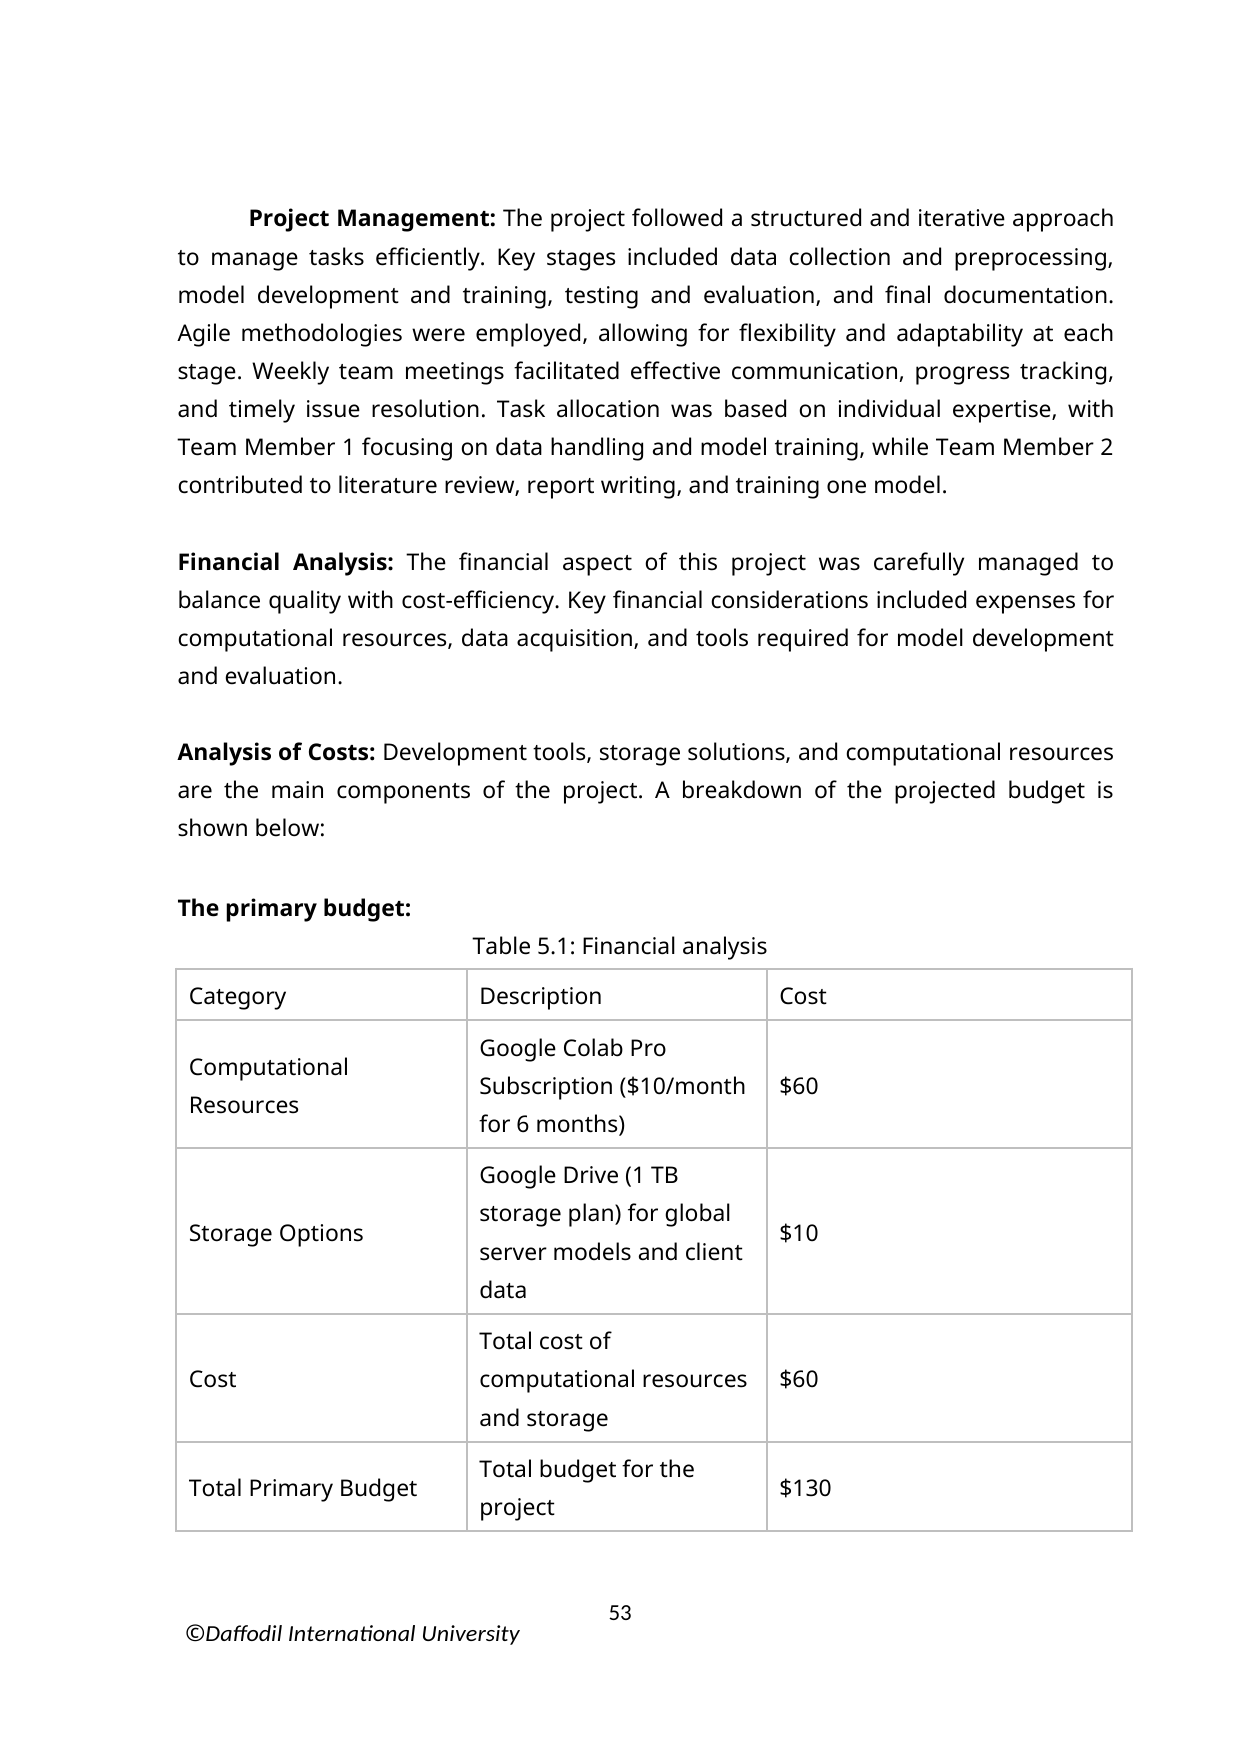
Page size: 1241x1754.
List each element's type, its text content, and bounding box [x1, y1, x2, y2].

table_header Description [468, 970, 766, 1019]
table_cell Total budget for the project [468, 1443, 766, 1530]
table_cell Cost [177, 1315, 466, 1441]
table_cell Google Colab Pro Subscription ($10/month for 6 months) [468, 1021, 766, 1147]
table_cell $60 [768, 1315, 1131, 1441]
table_cell Total cost of computational resources and storage [468, 1315, 766, 1441]
table_header Category [177, 970, 466, 1019]
list The primary budget: [177, 891, 1115, 923]
table_cell Storage Options [177, 1149, 466, 1313]
text Financial Analysis: The financial aspect of this project was carefully managed to balance quality with cost-efficiency. Key financial considerations included expenses for computational resources, data acquisition, and tools required for model development and evaluation. [177, 546, 1115, 691]
table_cell $130 [768, 1443, 1131, 1530]
text Project Management: The project followed a structured and iterative approach to manage tasks efficiently. Key stages included data collection and preprocessing, model development and training, testing and evaluation, and final documentation. Agile methodologies were employed, allowing for flexibility and adaptability at each stage. Weekly team meetings facilitated effective communication, progress tracking, and timely issue resolution. Task allocation was based on individual expertise, with Team Member 1 focusing on data handling and model training, while Team Member 2 contributed to literature review, report writing, and training one model. [177, 202, 1115, 501]
table_cell $60 [768, 1021, 1131, 1147]
table_cell Google Drive (1 TB storage plan) for global server models and client data [468, 1149, 766, 1313]
table_cell Computational Resources [177, 1021, 466, 1147]
text Analysis of Costs: Development tools, storage solutions, and computational resources are the main components of the project. A breakdown of the projected budget is shown below: [177, 736, 1115, 844]
table_cell $10 [768, 1149, 1131, 1313]
table_header Cost [768, 970, 1131, 1019]
text Table 5.1: Financial analysis [167, 929, 1073, 961]
table_cell Total Primary Budget [177, 1443, 466, 1530]
